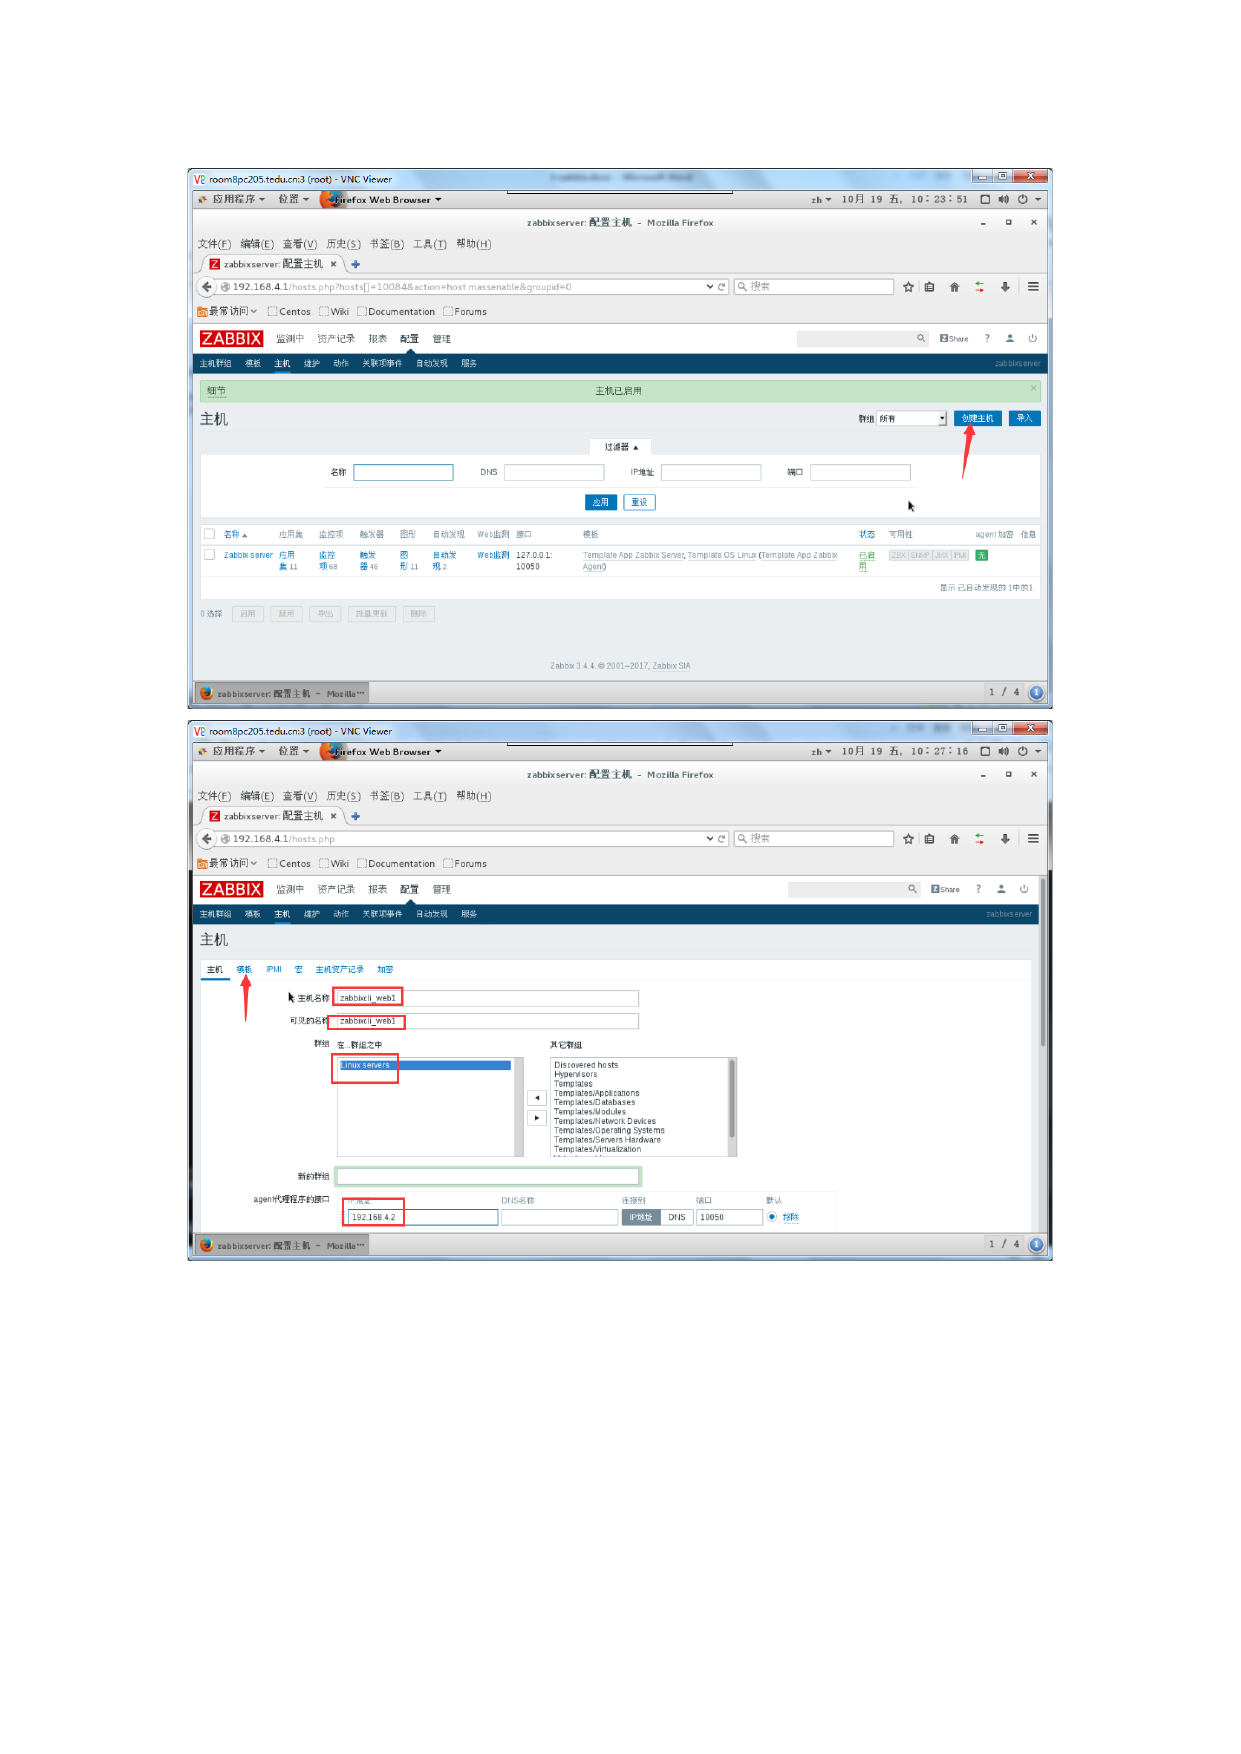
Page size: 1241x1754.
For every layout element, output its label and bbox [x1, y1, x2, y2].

picture [187, 168, 1053, 709]
picture [187, 720, 1053, 1261]
